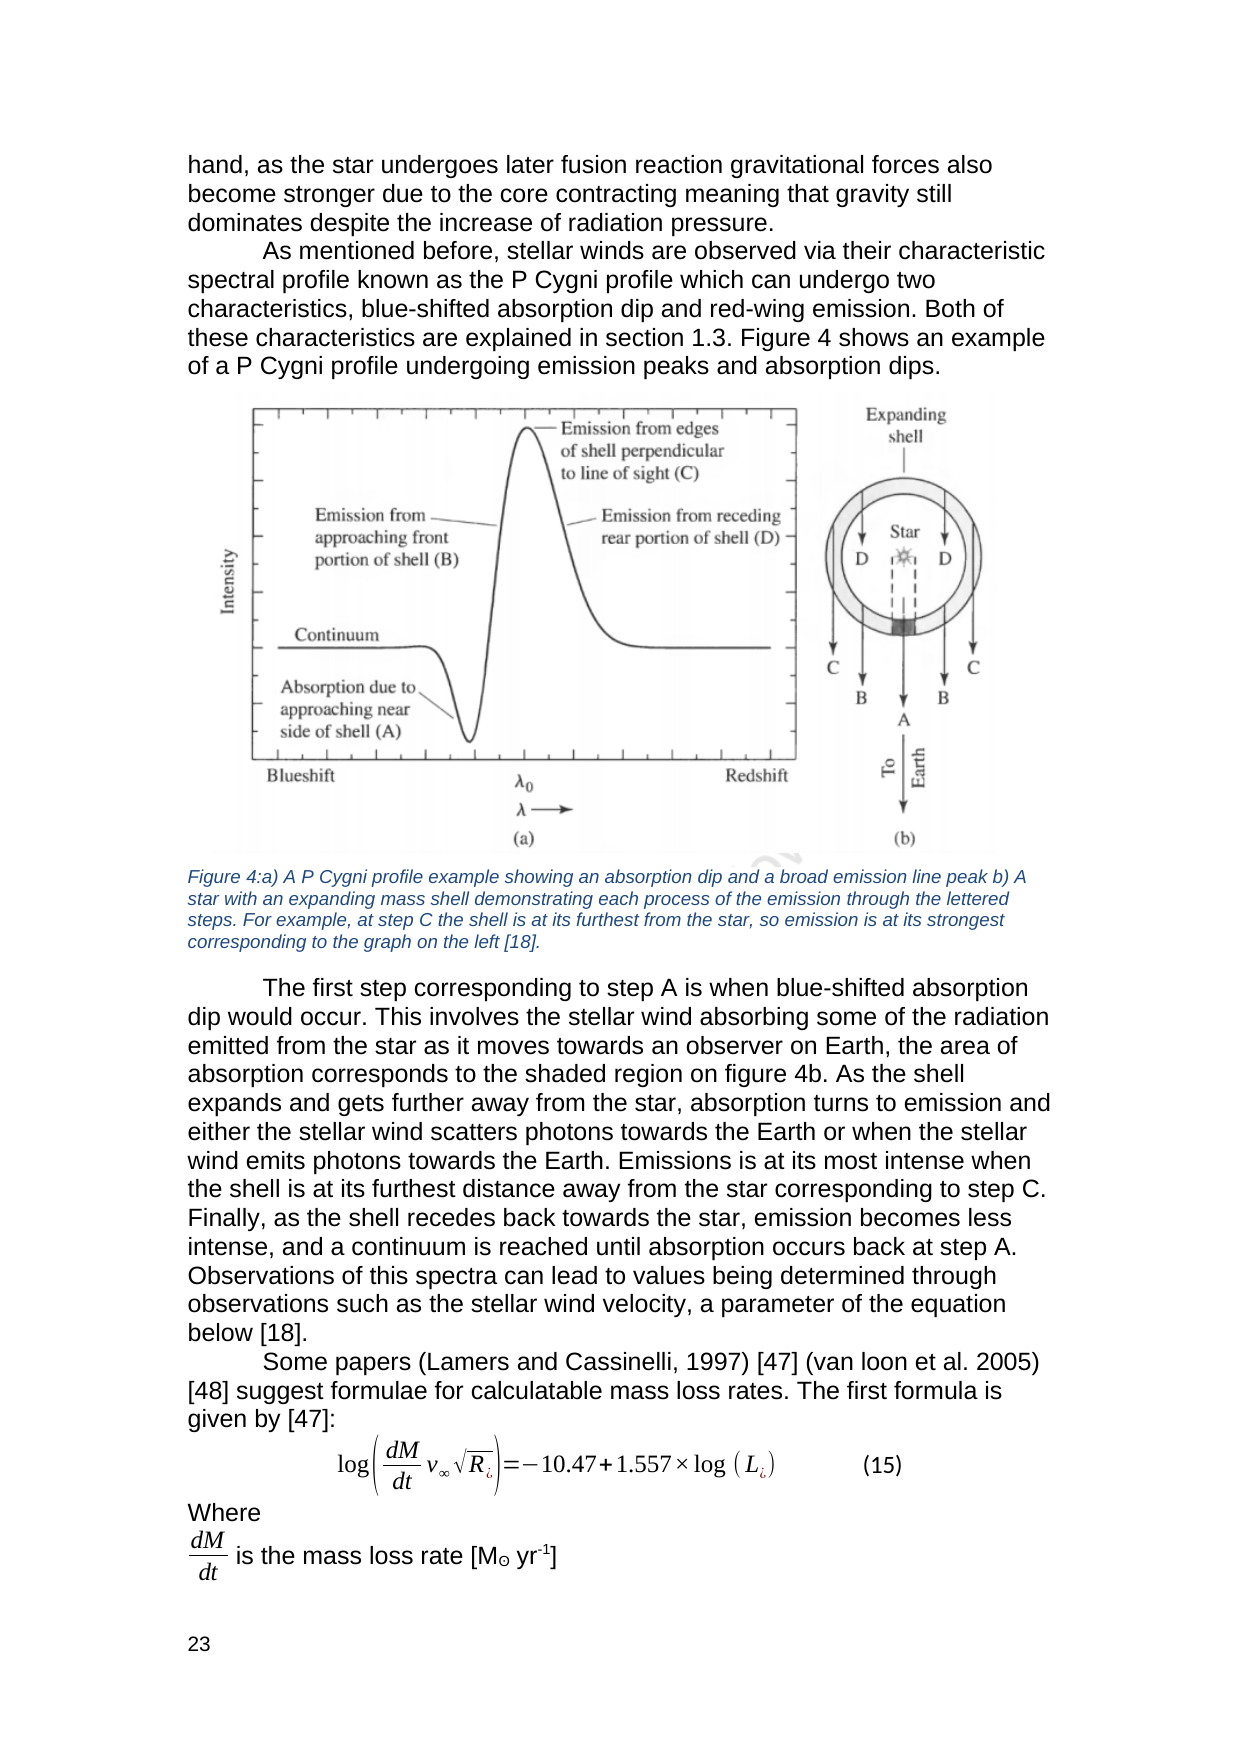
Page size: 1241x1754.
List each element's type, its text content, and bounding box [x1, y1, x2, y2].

text (15) [262, 1433, 1053, 1498]
text Some papers (Lamers and Cassinelli, 1997) [47] (van loon et al. 2005) [48] suggest formulae for calculatable mass loss rates. The first formula is given by [47]: [187, 1347, 1053, 1433]
picture [187, 380, 1053, 867]
text As mentioned before, stellar winds are observed via their characteristic spectral profile known as the P Cygni profile which can undergo two characteristics, blue-shifted absorption dip and red-wing emission. Both of these characteristics are explained in section 1.3. Figure 4 shows an example of a P Cygni profile undergoing emission peaks and absorption dips. [187, 236, 1053, 380]
text is the mass loss rate [Mʘ yr-1] [187, 1527, 1053, 1586]
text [187, 150, 1053, 236]
text The first step corresponding to step A is when blue-shifted absorption dip would occur. This involves the stellar wind absorbing some of the radiation emitted from the star as it moves towards an observer on Earth, the area of absorption corresponds to the shaded region on figure 4b. As the shell expands and gets further away from the star, absorption turns to emission and either the stellar wind scatters photons towards the Earth or when the stellar wind emits photons towards the Earth. Emissions is at its most intense when the shell is at its furthest distance away from the star corresponding to step C. Finally, as the shell recedes back towards the star, emission becomes less intense, and a continuum is reached until absorption occurs back at step A. Observations of this spectra can lead to values being determined through observations such as the stellar wind velocity, a parameter of the equation below [18]. [187, 973, 1053, 1347]
text Where [187, 1498, 1053, 1527]
text Figure 4:a) A P Cygni profile example showing an absorption dip and a broad emission line peak b) A star with an expanding mass shell demonstrating each process of the emission through the lettered steps. For example, at step C the shell is at its furthest from the star, so emission is at its strongest corresponding to the graph on the left [18]. [187, 867, 1053, 952]
